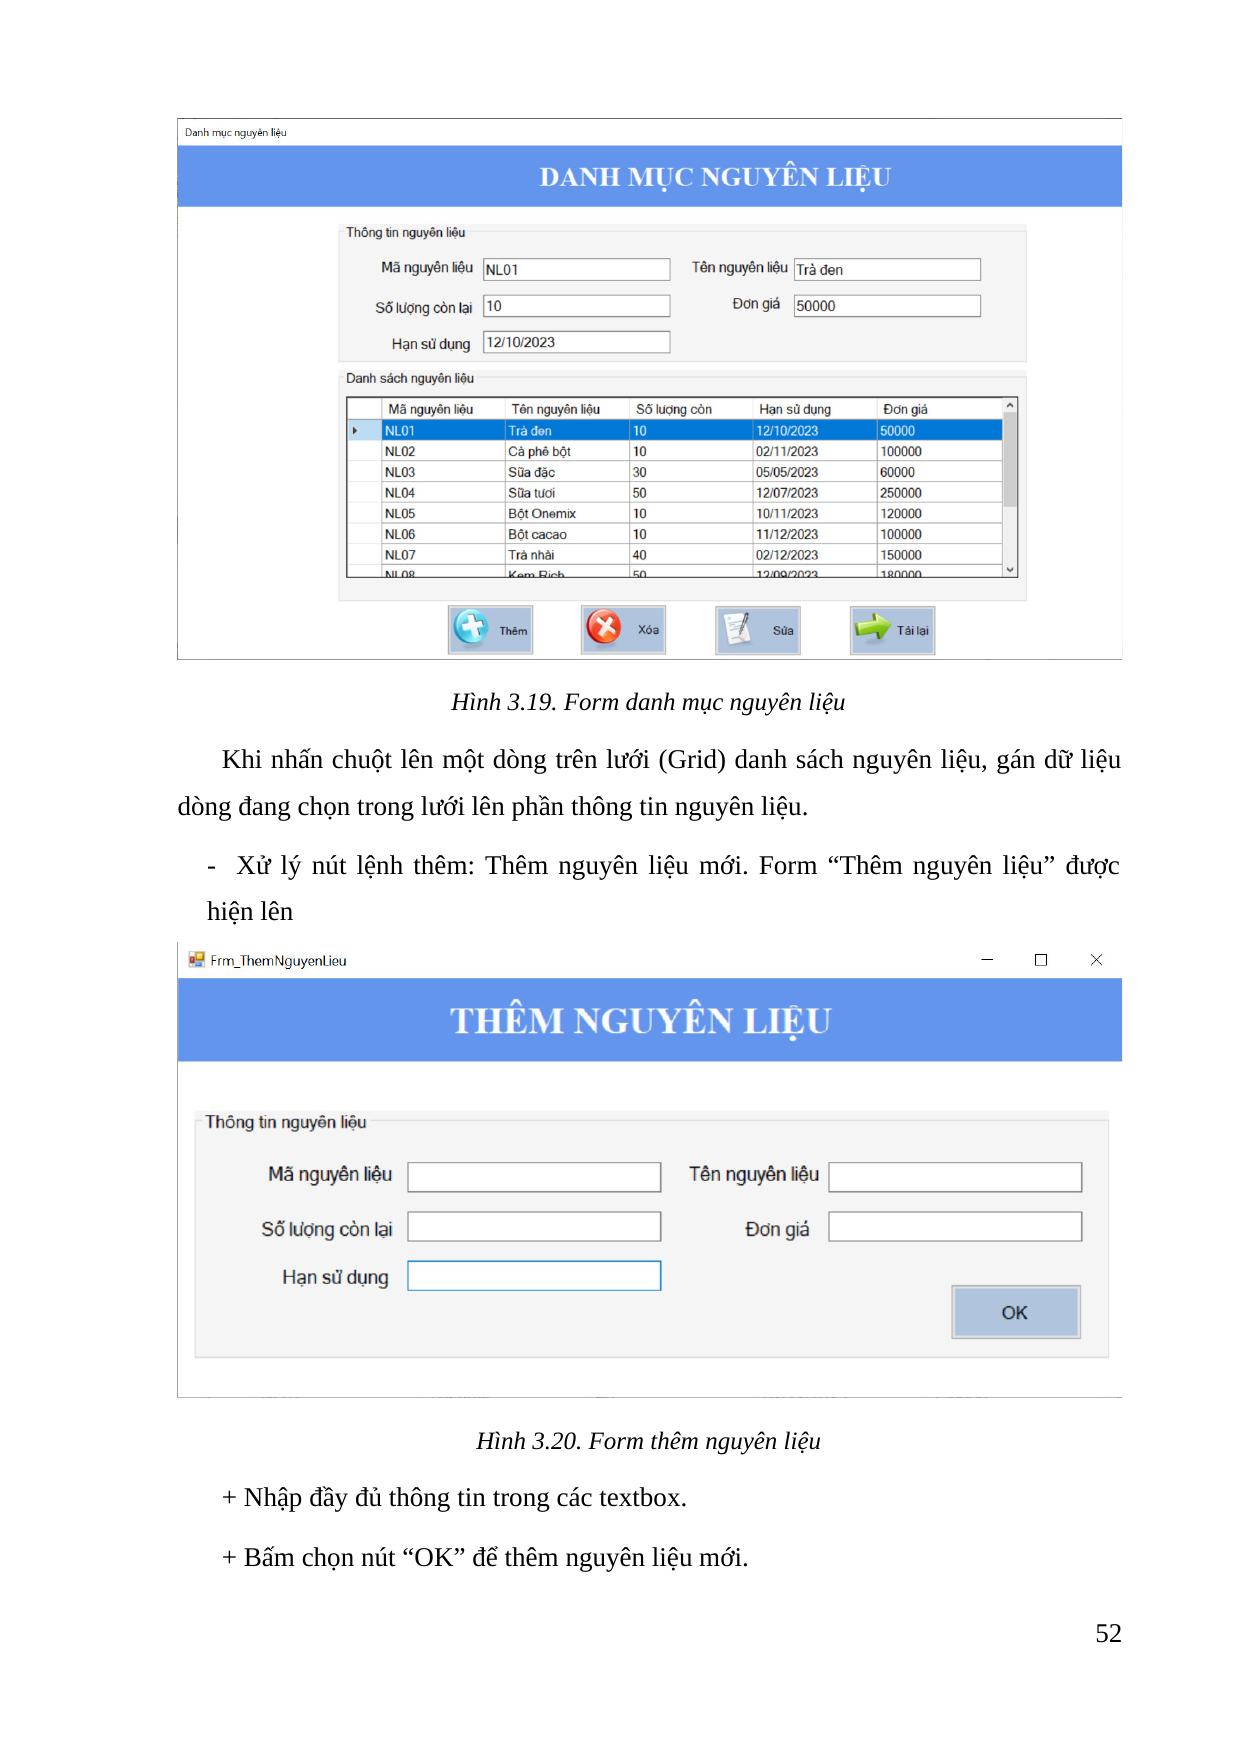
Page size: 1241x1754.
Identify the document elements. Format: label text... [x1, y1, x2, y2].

picture [177, 118, 1123, 660]
text Khi nhấn chuột lên một dòng trên lưới (Grid) danh sách nguyên liệu, gán dữ liệu dòng đang chọn trong lưới lên phần thông tin nguyên liệu. [177, 743, 1122, 821]
text + Bấm chọn nút “OK” để thêm nguyên liệu mới. [222, 1541, 1122, 1572]
picture [177, 942, 1123, 1398]
list Xử lý nút lệnh thêm: Thêm nguyên liệu mới. Form “Thêm nguyên liệu” được hiện lên [207, 849, 1122, 927]
subtitle Hình 3.20. Form thêm nguyên liệu [177, 1426, 1122, 1454]
text + Nhập đầy đủ thông tin trong các textbox. [222, 1481, 1122, 1513]
subtitle Hình 3.19. Form danh mục nguyên liệu [177, 687, 1122, 716]
